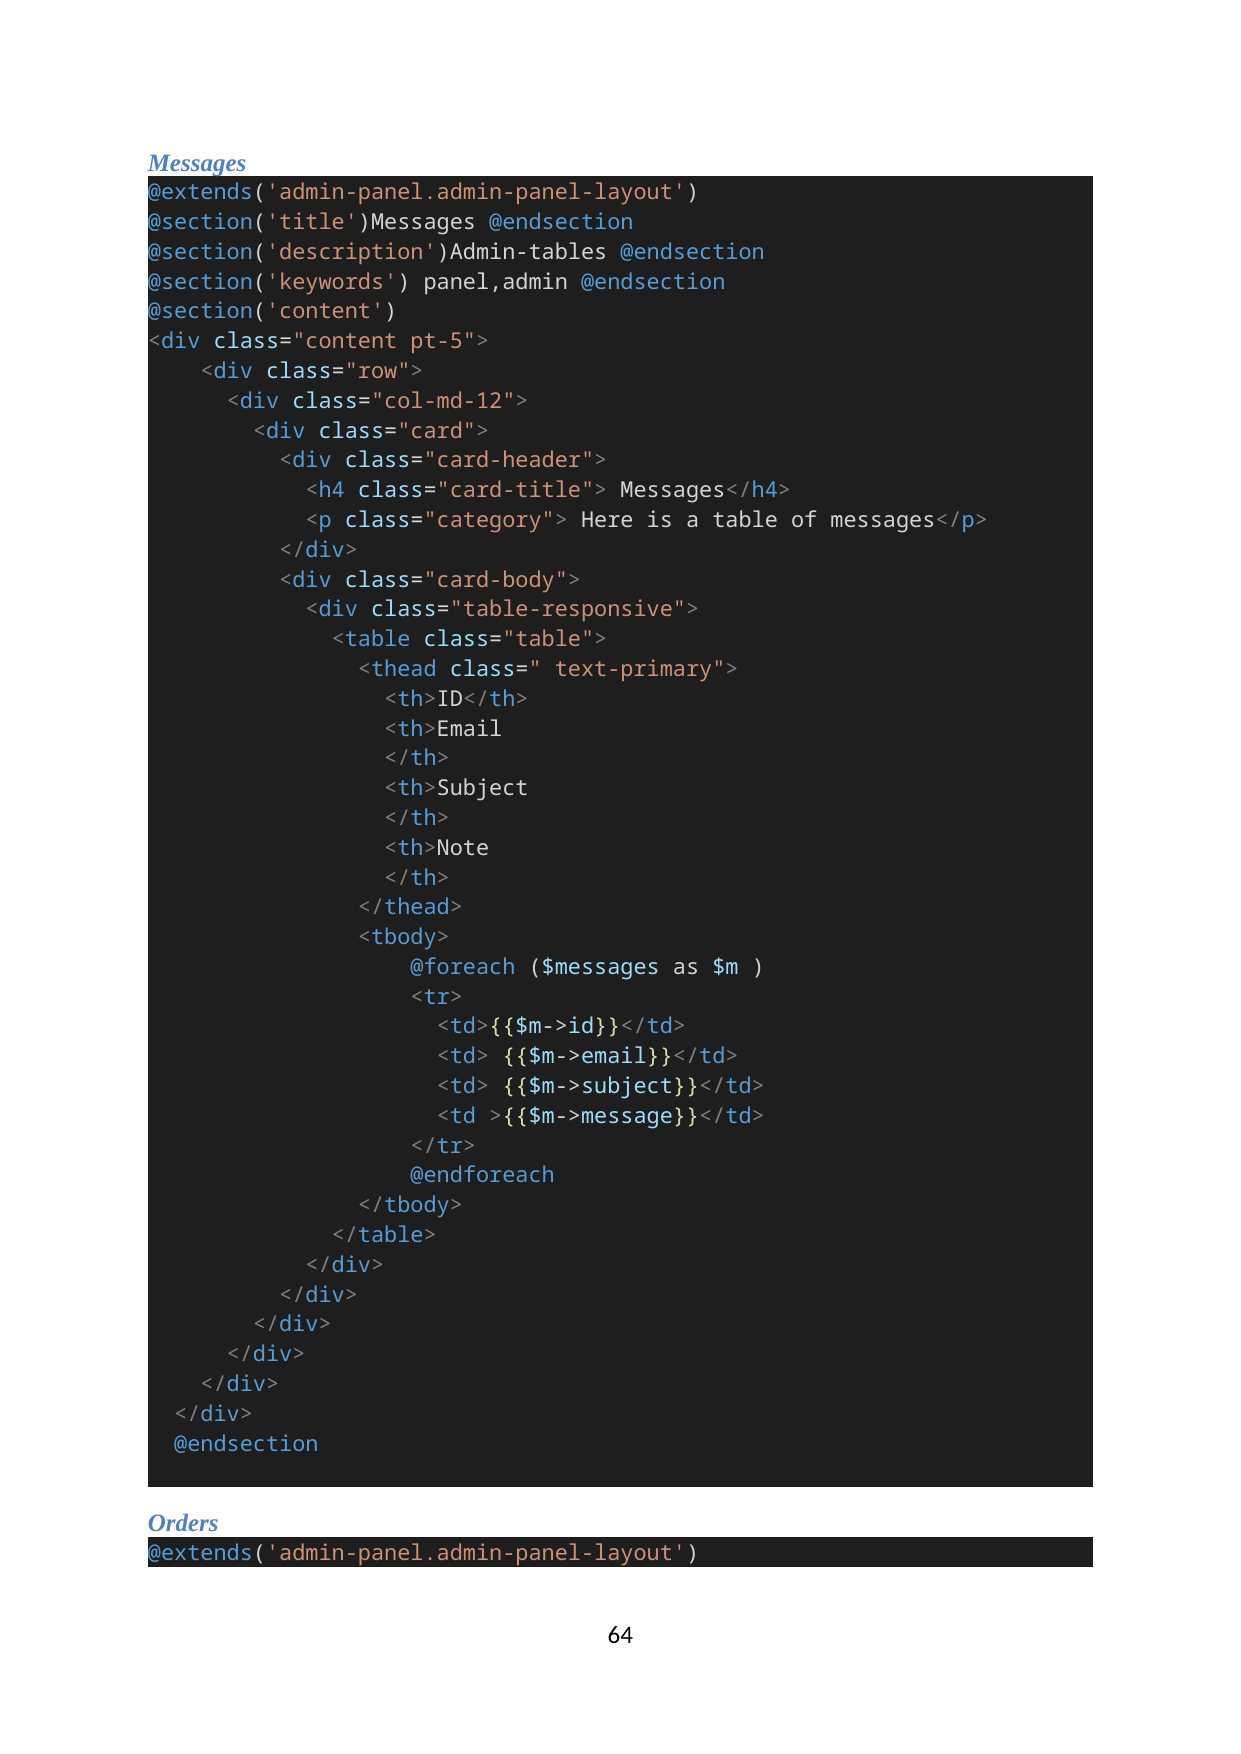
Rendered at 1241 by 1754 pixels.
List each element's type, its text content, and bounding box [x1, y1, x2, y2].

text <th>ID</th> [148, 683, 1093, 713]
text @section('title')Messages @endsection [148, 206, 1093, 236]
text <td >{{$m->message}}</td> [148, 1100, 1093, 1130]
text <td> {{$m->subject}}</td> [148, 1070, 1093, 1100]
text <div class="card"> [148, 415, 1093, 444]
text <tr> [148, 981, 1093, 1011]
text </th> [148, 862, 1093, 891]
text </div> [148, 534, 1093, 564]
text </div> [148, 1398, 1093, 1428]
subtitle Messages [148, 148, 1093, 176]
text </div> [148, 1279, 1093, 1308]
text @endforeach [148, 1159, 1093, 1189]
text @section('content') [148, 296, 1093, 325]
text </th> [148, 802, 1093, 832]
text @endsection [148, 1428, 1093, 1457]
text </div> [148, 1249, 1093, 1279]
text <tbody> [148, 921, 1093, 951]
text <table class="table"> [148, 623, 1093, 653]
text @section('keywords') panel,admin @endsection [148, 266, 1093, 296]
text <div class="card-body"> [148, 564, 1093, 593]
text <td> {{$m->email}}</td> [148, 1040, 1093, 1070]
text @section('description')Admin-tables @endsection [148, 236, 1093, 266]
text <div class="row"> [148, 355, 1093, 385]
text <thead class=" text-primary"> [148, 653, 1093, 683]
text </div> [148, 1368, 1093, 1398]
text <div class="content pt-5"> [148, 325, 1093, 355]
text <th>Email [148, 713, 1093, 742]
text @foreach ($messages as $m ) [148, 951, 1093, 981]
text </div> [148, 1338, 1093, 1368]
text </table> [148, 1219, 1093, 1249]
text <td>{{$m->id}}</td> [148, 1011, 1093, 1040]
text <div class="card-header"> [148, 444, 1093, 474]
text </tr> [148, 1130, 1093, 1159]
text @extends('admin-panel.admin-panel-layout') [148, 176, 1093, 206]
text </div> [148, 1308, 1093, 1338]
text <div class="table-responsive"> [148, 593, 1093, 623]
text <th>Subject [148, 772, 1093, 802]
text <th>Note [148, 832, 1093, 862]
subtitle Orders [148, 1508, 1093, 1537]
text </th> [148, 742, 1093, 772]
text <h4 class="card-title"> Messages</h4> [148, 474, 1093, 504]
text <div class="col-md-12"> [148, 385, 1093, 415]
text @extends('admin-panel.admin-panel-layout') [148, 1537, 1093, 1567]
text </tbody> [148, 1189, 1093, 1219]
text </thead> [148, 891, 1093, 921]
text <p class="category"> Here is a table of messages</p> [148, 504, 1093, 534]
